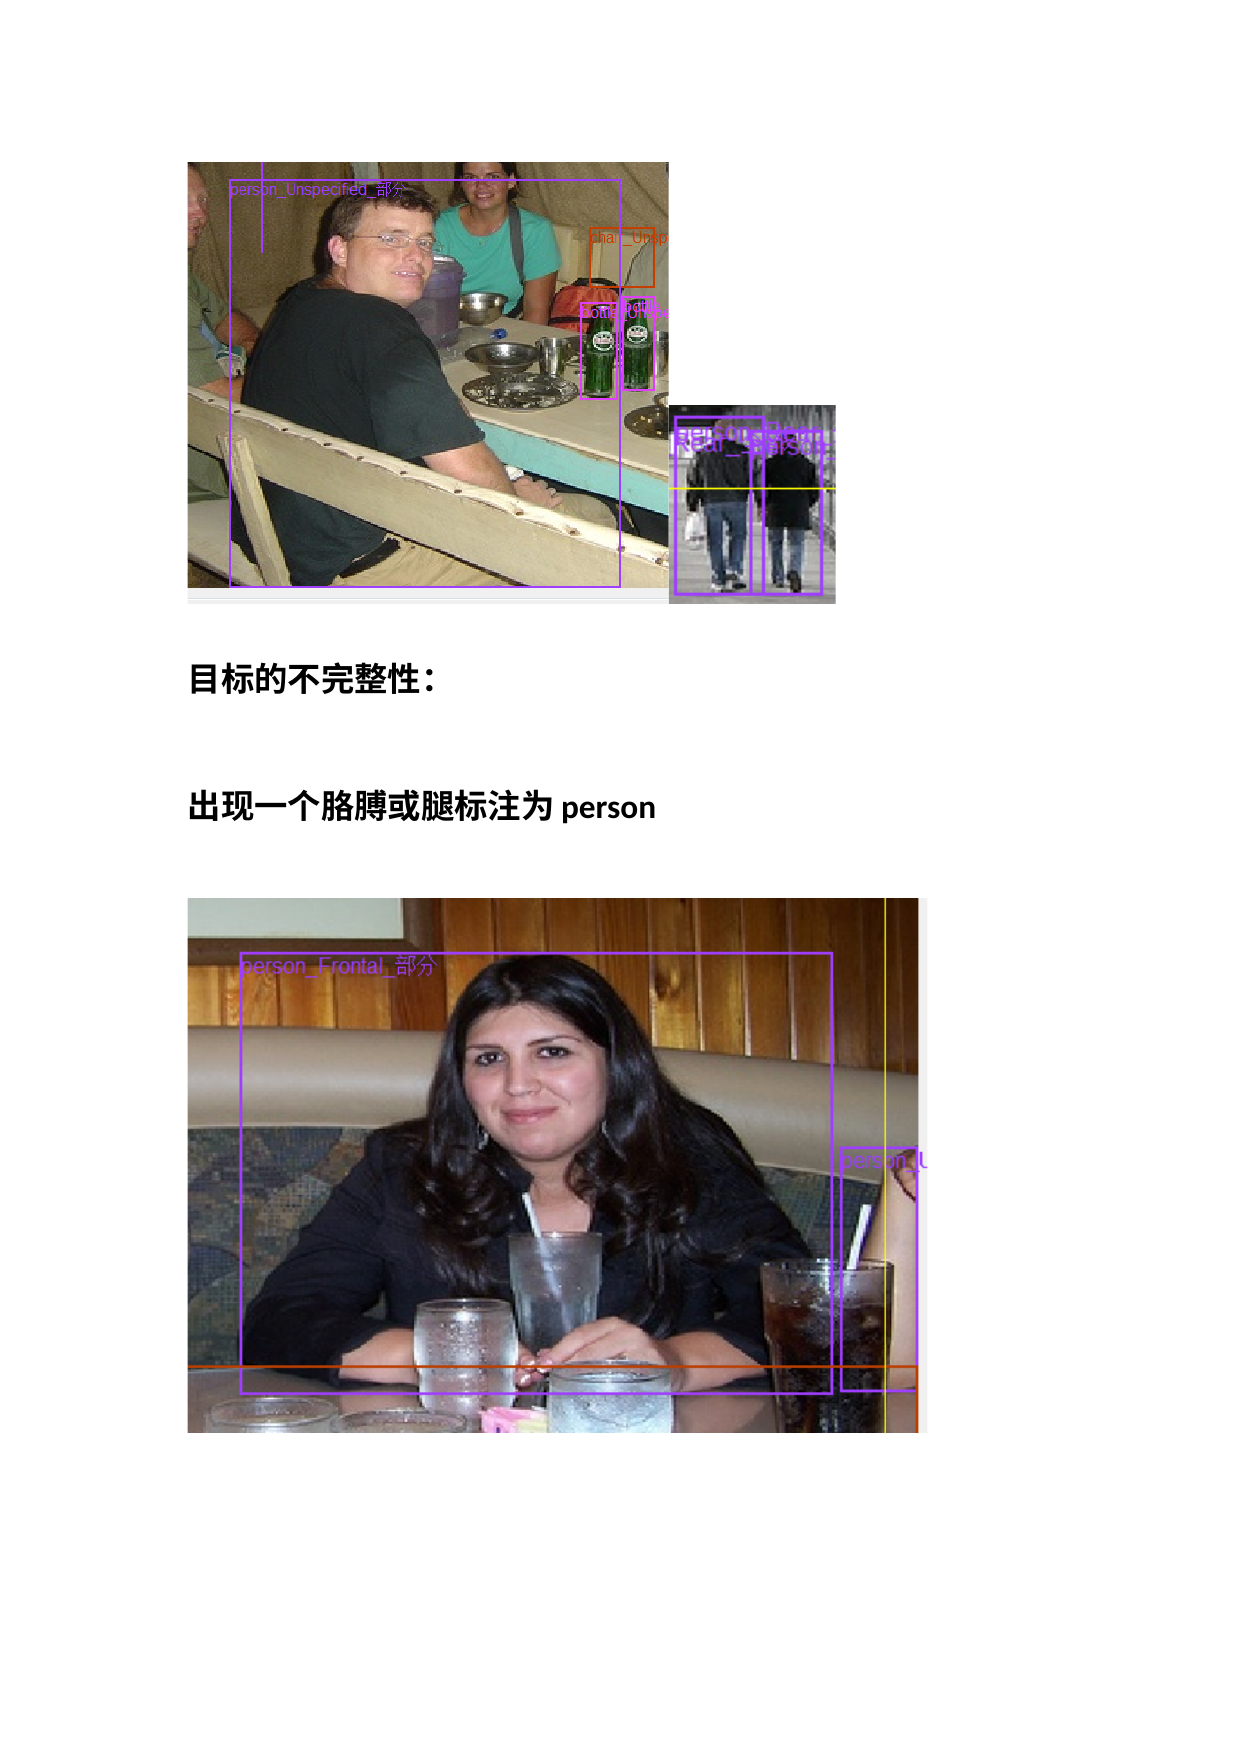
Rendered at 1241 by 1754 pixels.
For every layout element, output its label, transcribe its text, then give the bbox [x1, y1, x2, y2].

picture [187, 162, 836, 604]
subtitle 目标的不完整性： [187, 644, 1053, 709]
picture [187, 898, 928, 1433]
subtitle 出现一个胳膊或腿标注为person [187, 771, 1053, 836]
